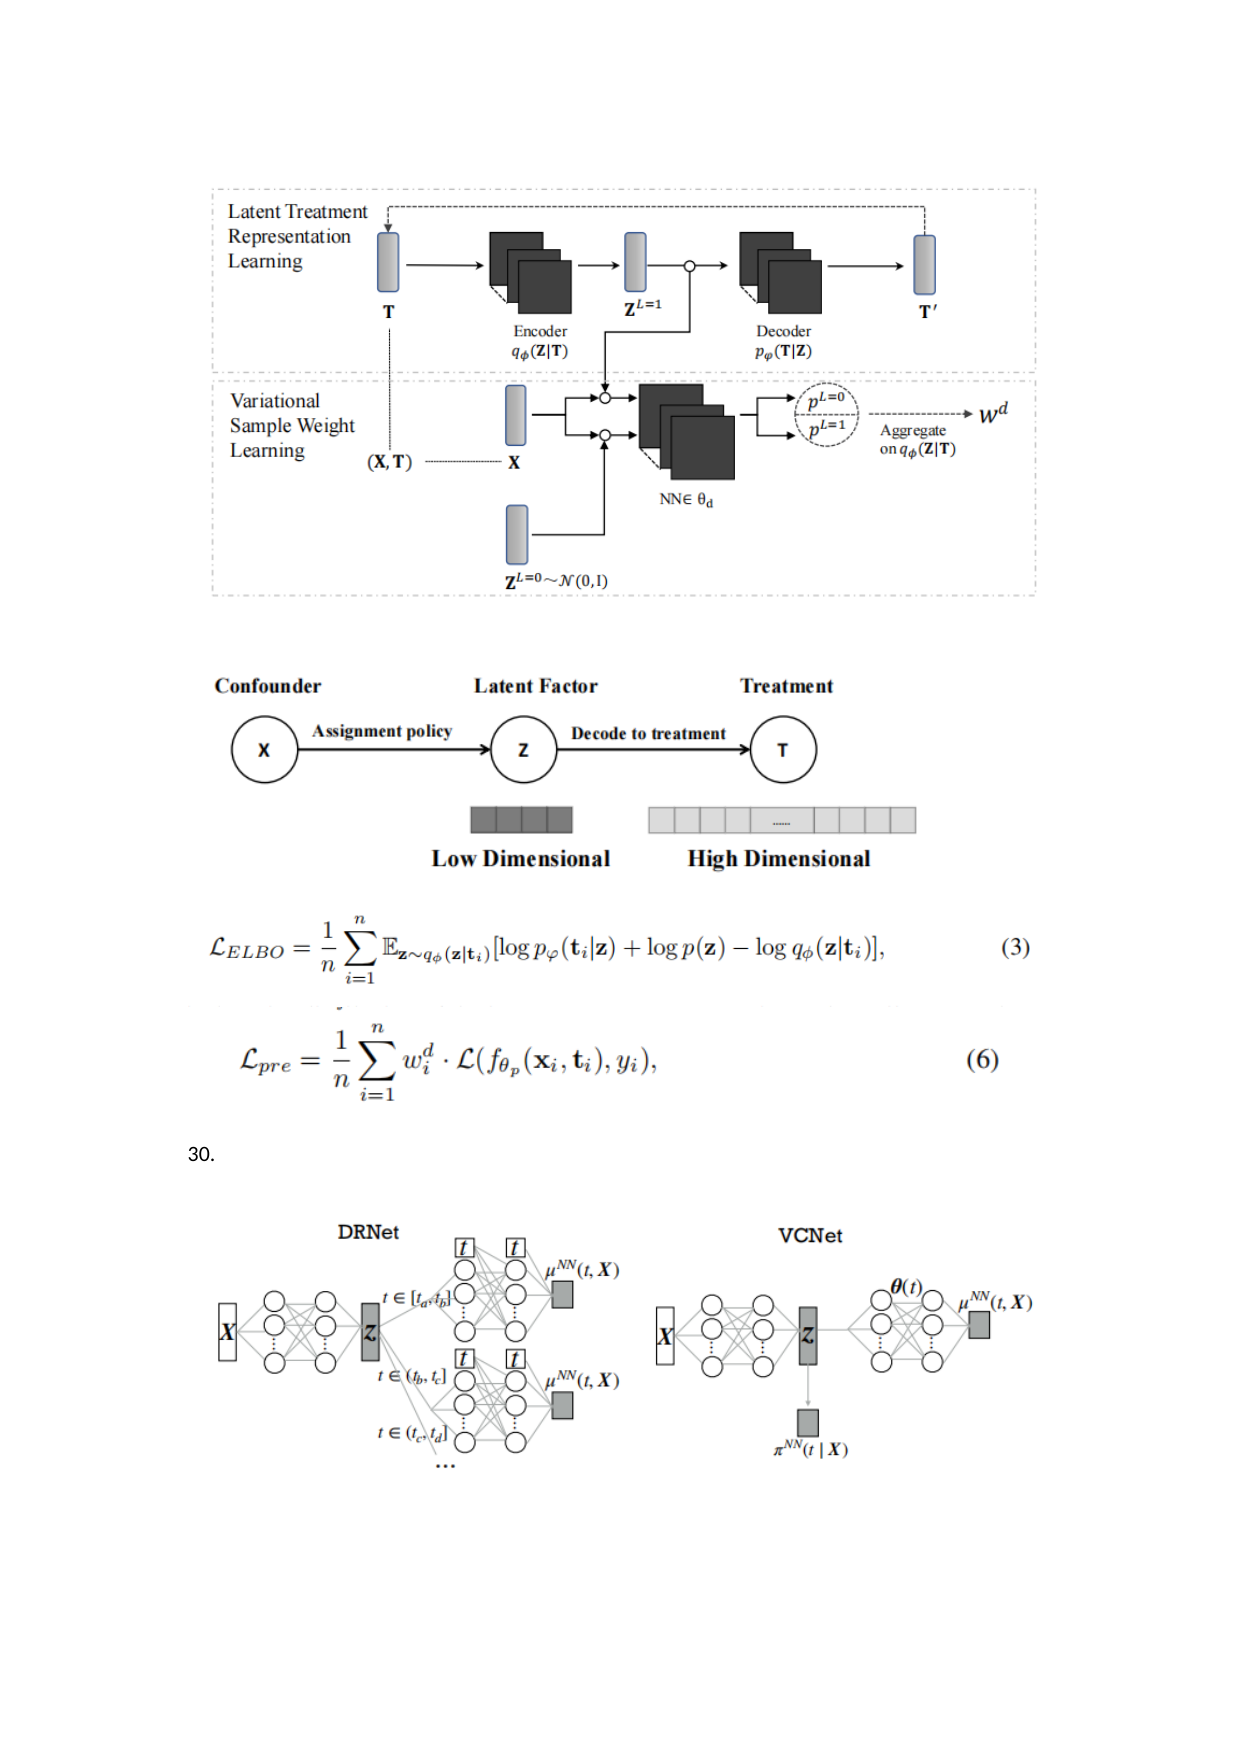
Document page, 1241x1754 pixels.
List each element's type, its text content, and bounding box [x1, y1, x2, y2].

picture [187, 617, 944, 894]
picture [187, 1169, 1053, 1482]
picture [187, 162, 1053, 615]
text 30. [187, 1137, 1053, 1169]
picture [187, 909, 1053, 1111]
